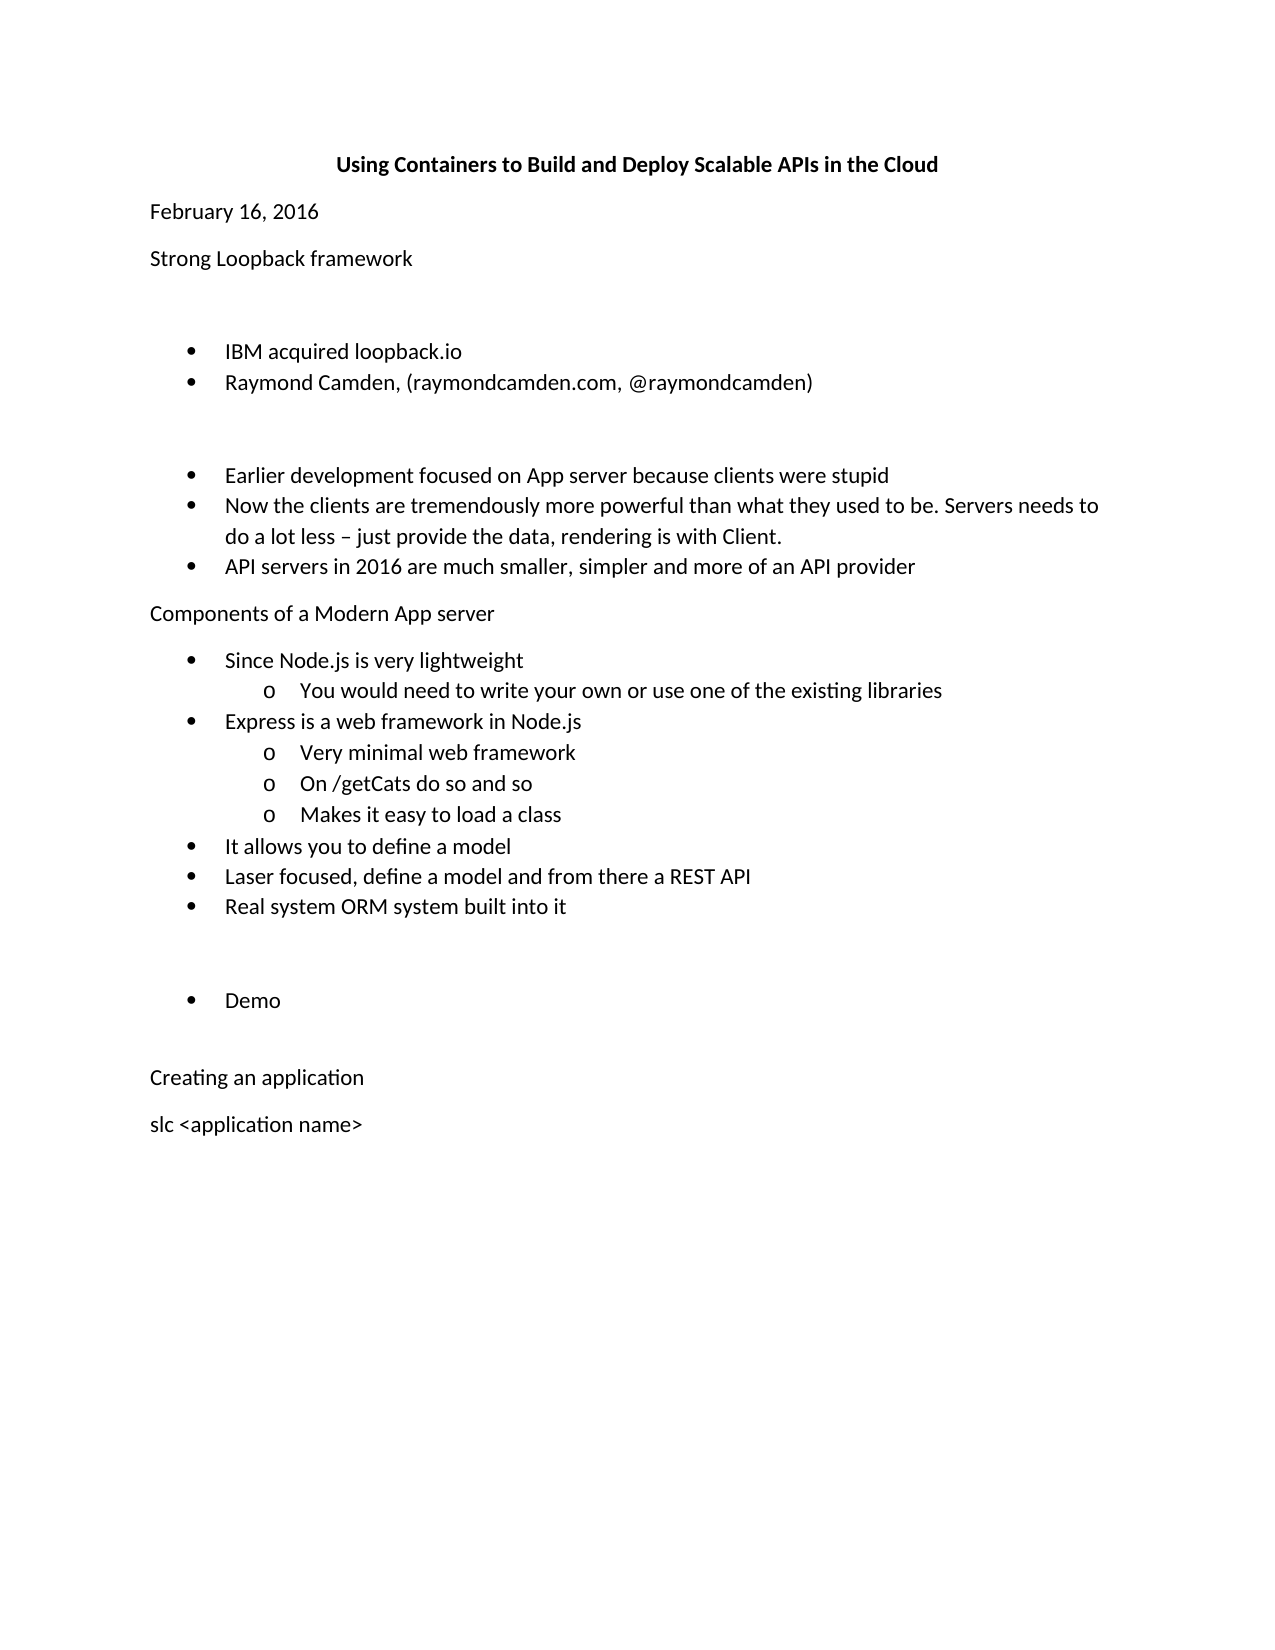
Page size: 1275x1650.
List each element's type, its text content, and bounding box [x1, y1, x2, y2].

text Components of a Modern App server [150, 599, 1125, 627]
text Using Containers to Build and Deploy Scalable APIs in the Cloud [150, 150, 1125, 178]
list It allows you to define a model [187, 832, 1125, 860]
list Laser focused, define a model and from there a REST API [187, 862, 1125, 890]
list Demo [187, 986, 1125, 1014]
list Earlier development focused on App server because clients were stupid [187, 461, 1125, 489]
list On /getCats do so and so [262, 769, 1125, 798]
list Raymond Camden, (raymondcamden.com, @raymondcamden) [187, 368, 1125, 396]
list Express is a web framework in Node.js [187, 707, 1125, 736]
list API servers in 2016 are much smaller, simpler and more of an API provider [187, 552, 1125, 580]
text February 16, 2016 [150, 197, 1125, 225]
list IBM acquired loopback.io [187, 337, 1125, 366]
text slc <application name> [150, 1110, 1125, 1138]
list Very minimal web framework [262, 738, 1125, 767]
list Now the clients are tremendously more powerful than what they used to be. Servers needs to do a lot less – just provide the data, rendering is with Client. [187, 492, 1125, 550]
list Since Node.js is very lightweight [187, 646, 1125, 674]
text Creating an application [150, 1063, 1125, 1091]
list Makes it easy to load a class [262, 801, 1125, 830]
text Strong Loopback framework [150, 244, 1125, 272]
list You would need to write your own or use one of the existing libraries [262, 676, 1125, 705]
list Real system ORM system built into it [187, 892, 1125, 921]
